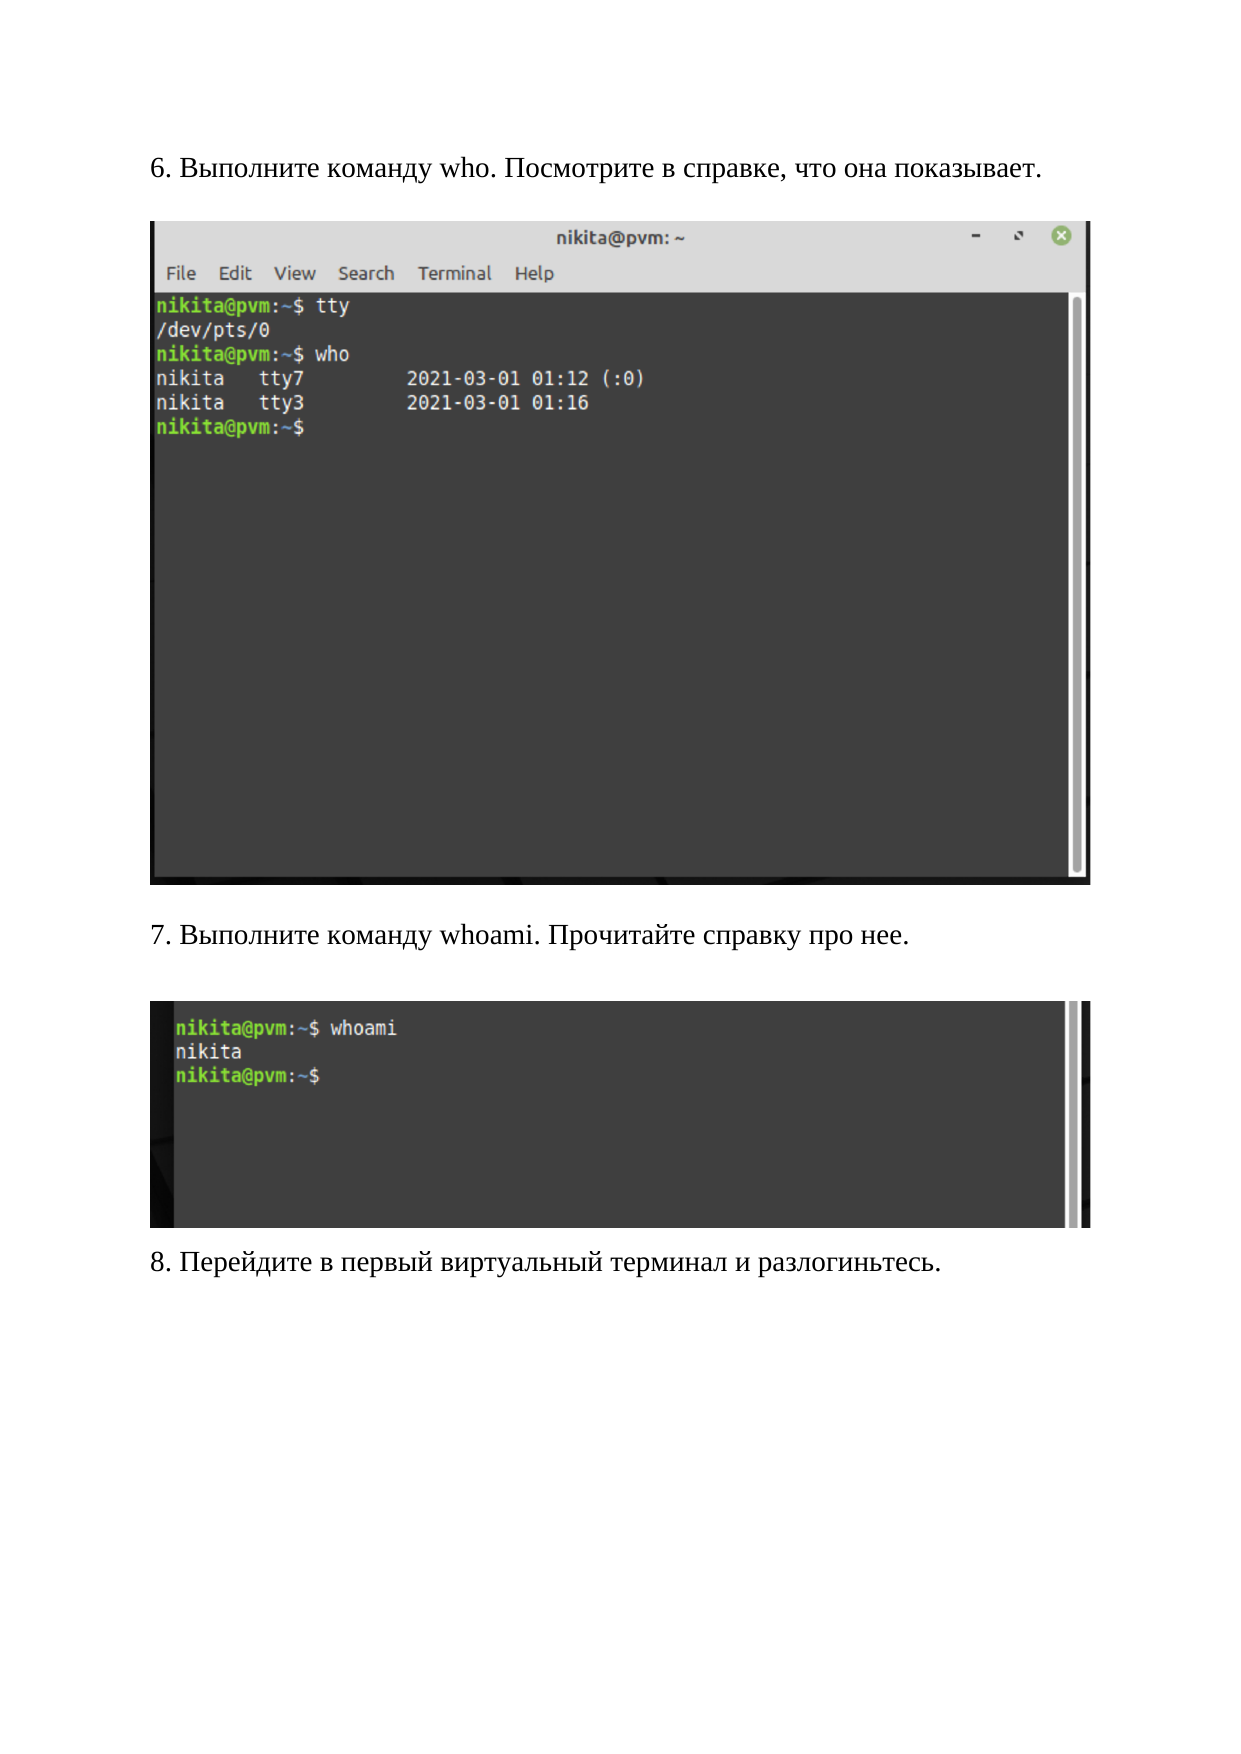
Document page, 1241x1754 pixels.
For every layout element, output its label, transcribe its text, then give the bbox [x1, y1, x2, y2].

subtitle 8. Перейдите в первый виртуальный терминал и разлогиньтесь. [150, 1228, 1090, 1278]
picture [150, 1001, 1091, 1228]
subtitle 7. Выполните команду whoami. Прочитайте справку про нее. [150, 917, 1090, 951]
picture [150, 221, 1091, 885]
subtitle 6. Выполните команду who. Посмотрите в справке, что она показывает. [150, 150, 1090, 183]
